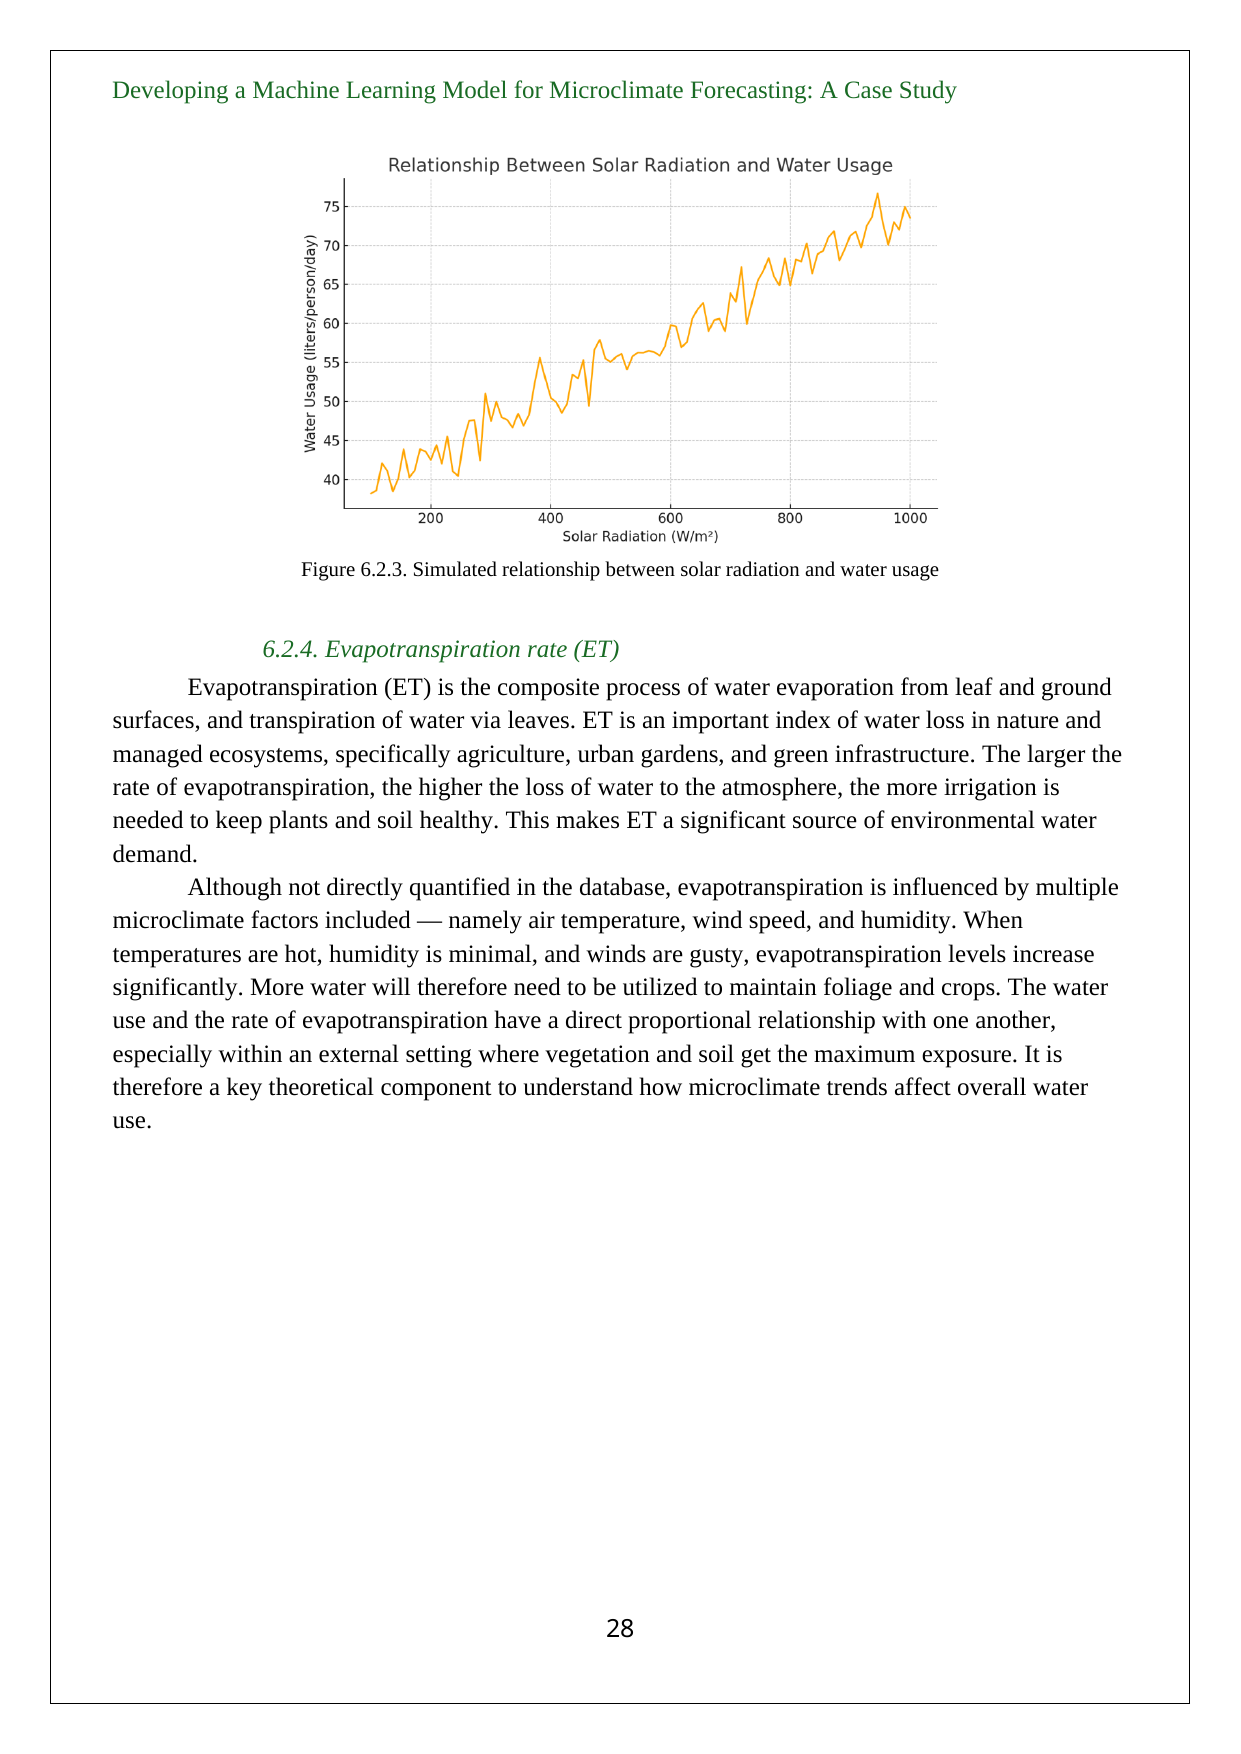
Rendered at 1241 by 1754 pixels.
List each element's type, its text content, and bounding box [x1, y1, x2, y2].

text Figure 6.2.3. Simulated relationship between solar radiation and water usage [112, 557, 1128, 581]
text Evapotranspiration (ET) is the composite process of water evaporation from leaf and ground surfaces, and transpiration of water via leaves. ET is an important index of water loss in nature and managed ecosystems, specifically agriculture, urban gardens, and green infrastructure. The larger the rate of evapotranspiration, the higher the loss of water to the atmosphere, the more irrigation is needed to keep plants and soil healthy. This makes ET a significant source of environmental water demand. [112, 672, 1128, 867]
picture [296, 150, 945, 552]
text Although not directly quantified in the database, evapotranspiration is influenced by multiple microclimate factors included — namely air temperature, wind speed, and humidity. When temperatures are hot, humidity is minimal, and winds are gusty, evapotranspiration levels increase significantly. More water will therefore need to be utilized to maintain foliage and crops. The water use and the rate of evapotranspiration have a direct proportional relationship with one another, especially within an external setting where vegetation and soil get the maximum exposure. It is therefore a key theoretical component to understand how microclimate trends affect overall water use. [112, 872, 1128, 1134]
subtitle 6.2.4. Evapotranspiration rate (ET) [187, 634, 1128, 663]
